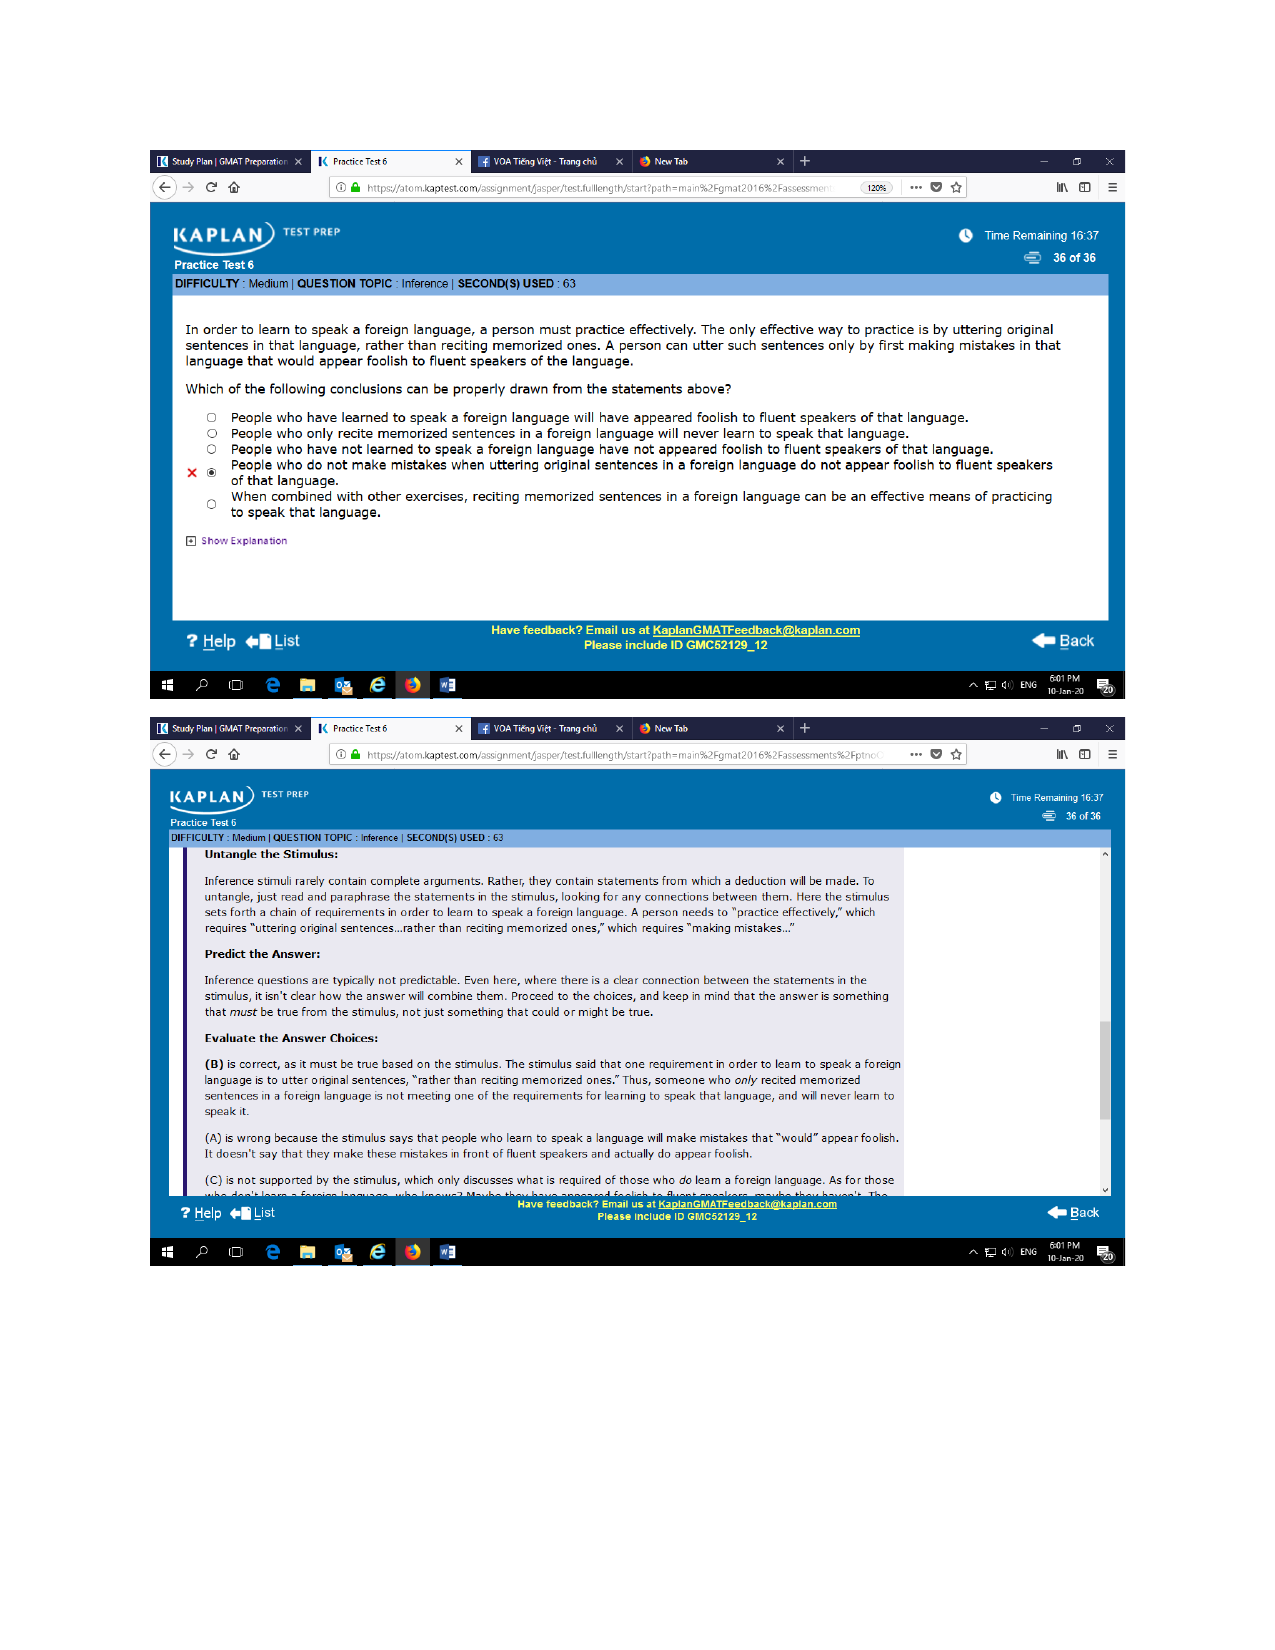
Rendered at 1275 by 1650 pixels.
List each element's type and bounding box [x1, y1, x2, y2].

picture [150, 717, 1125, 1266]
picture [150, 150, 1125, 699]
